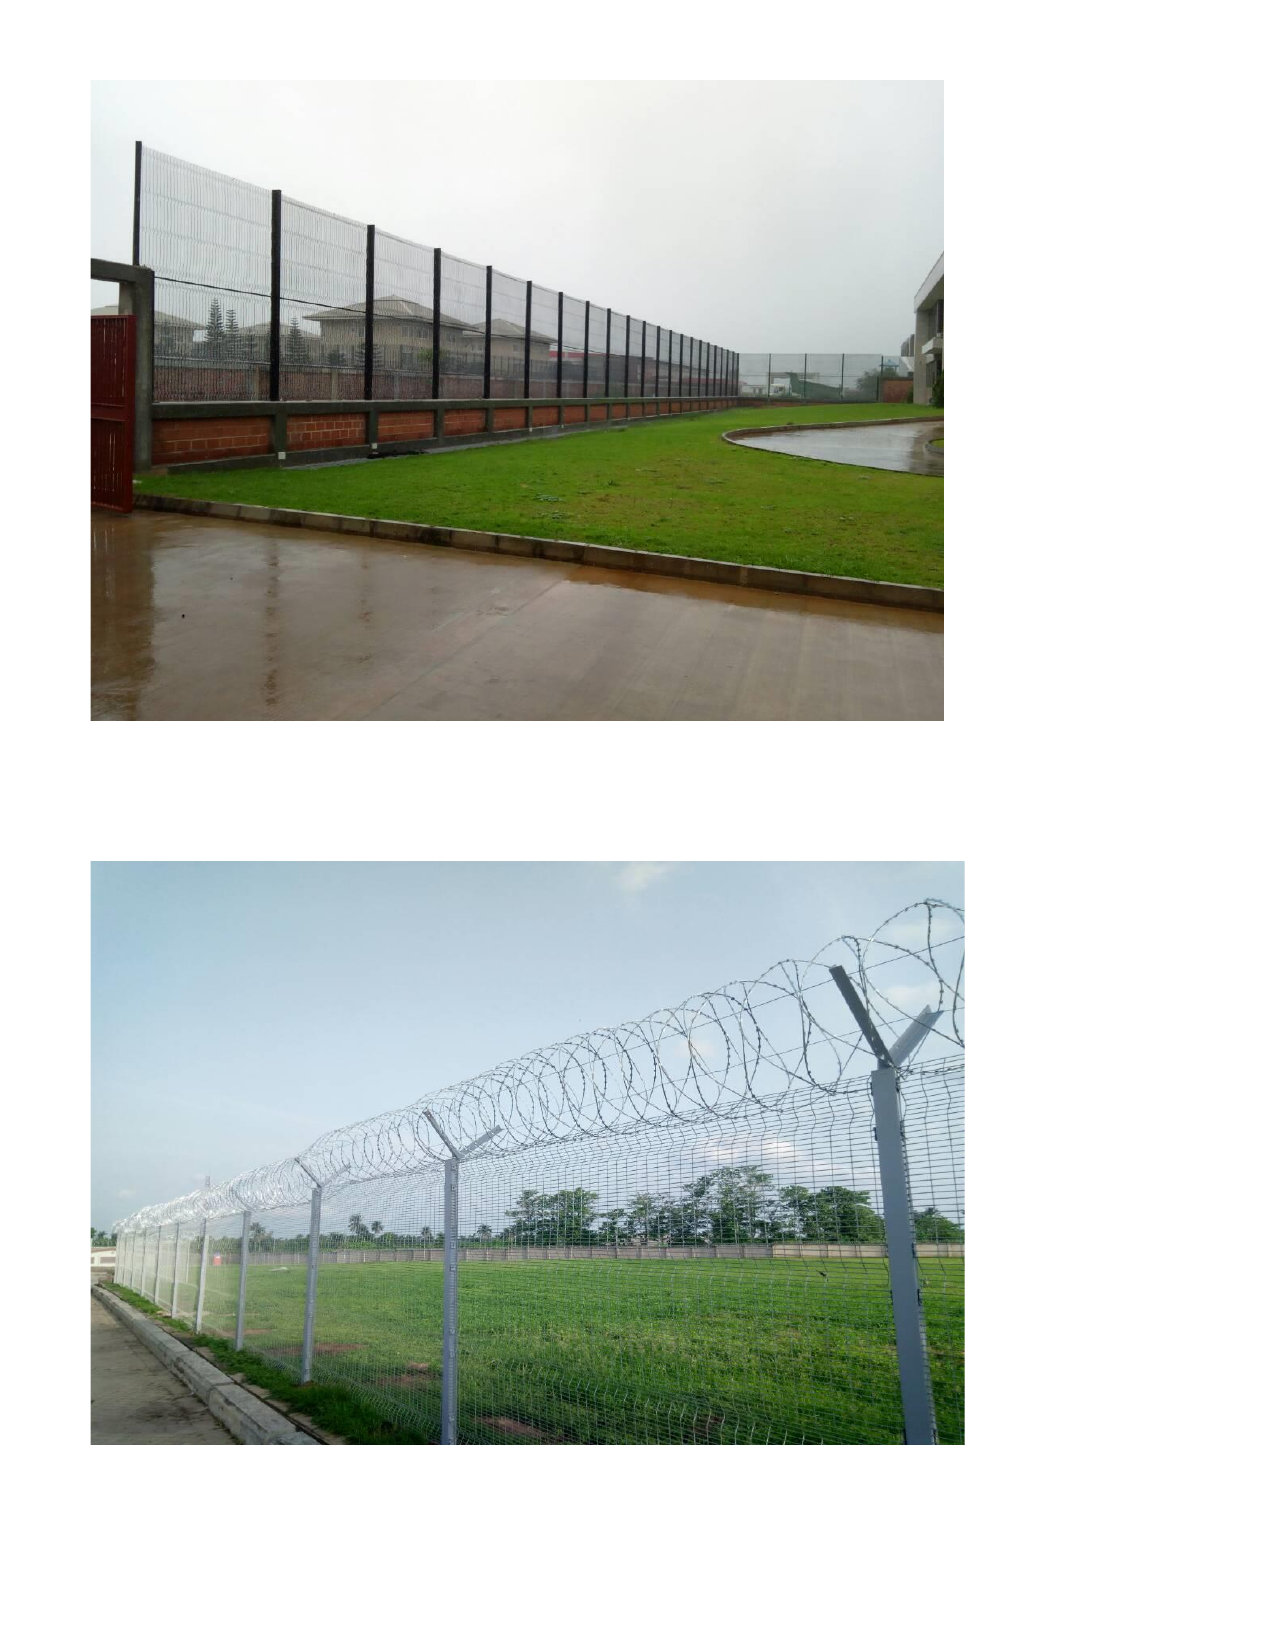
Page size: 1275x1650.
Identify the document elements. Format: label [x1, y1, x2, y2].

picture [90, 80, 944, 721]
picture [90, 861, 965, 1445]
